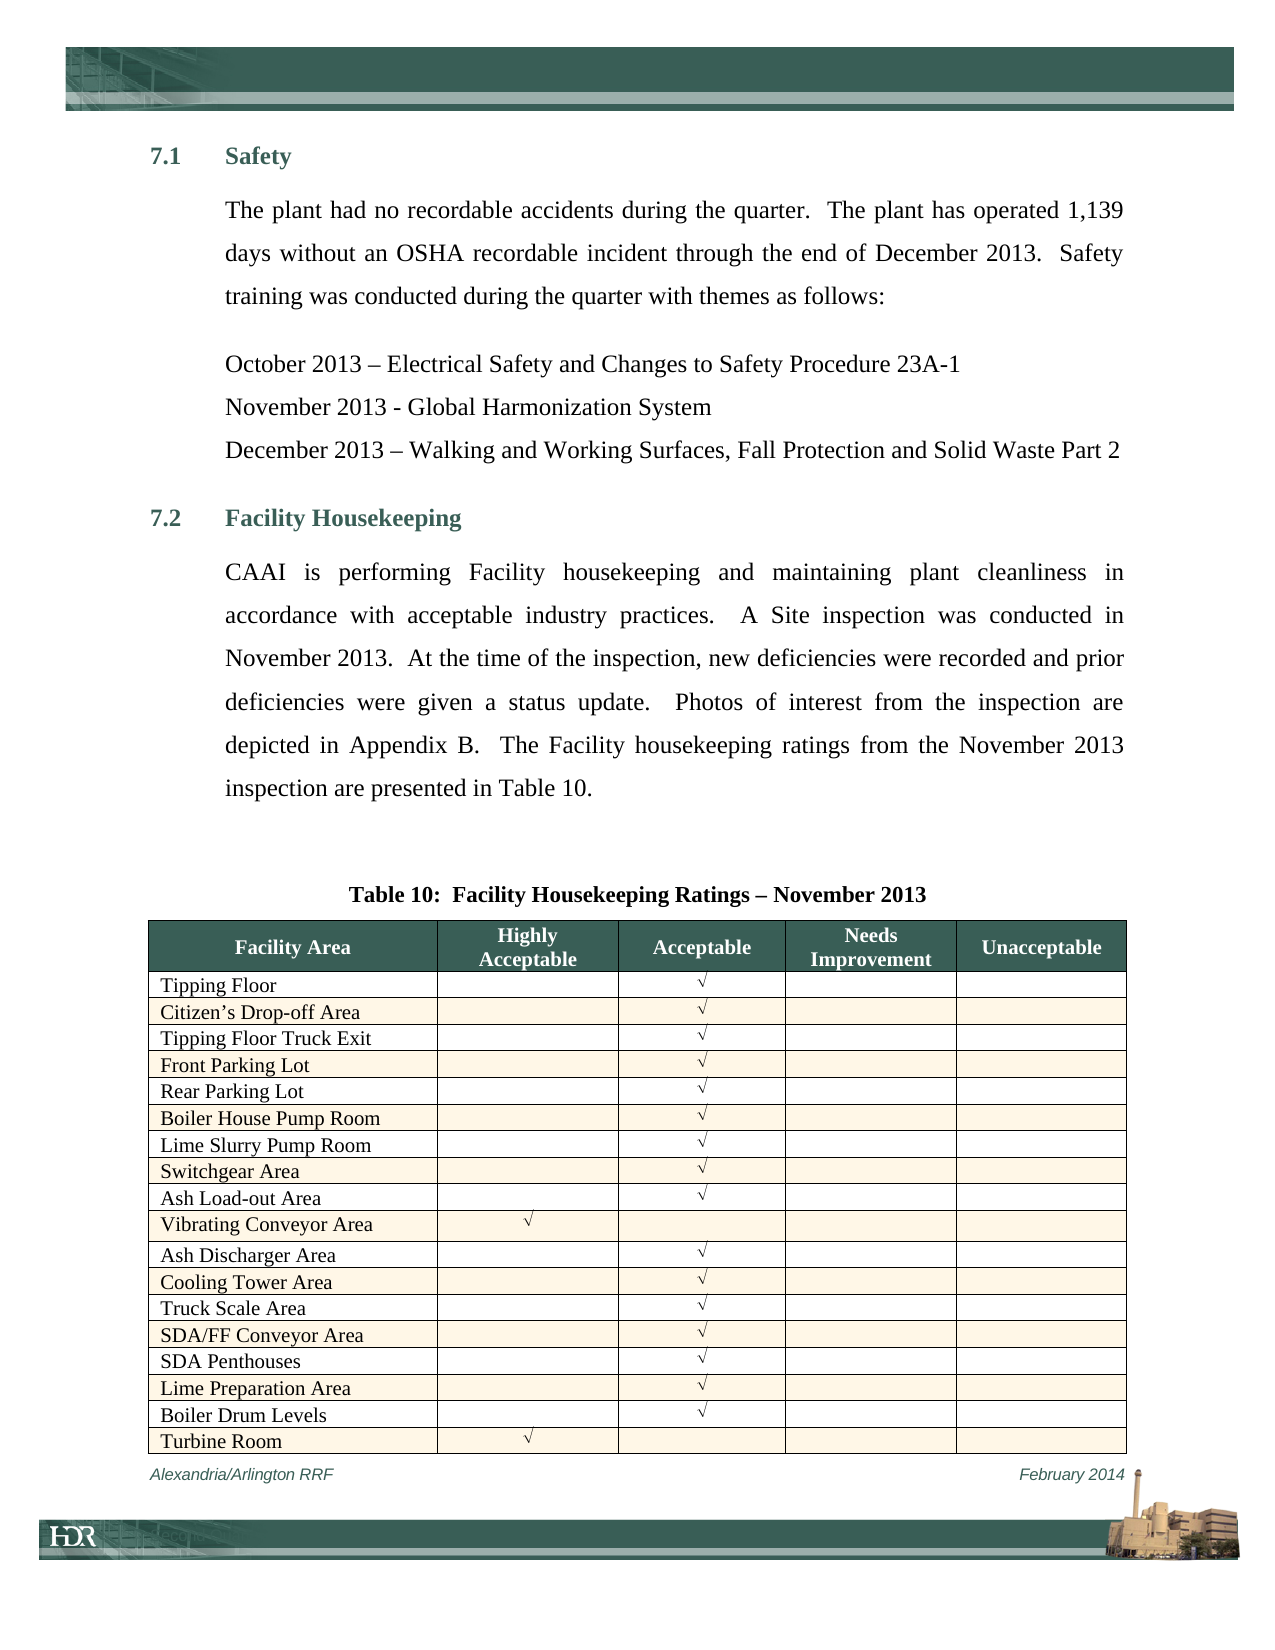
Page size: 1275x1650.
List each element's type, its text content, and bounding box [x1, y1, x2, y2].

table_cell [786, 1184, 956, 1210]
table_cell Rear Parking Lot [149, 1078, 437, 1103]
table_cell [786, 1268, 956, 1294]
table_cell Truck Scale Area [149, 1295, 437, 1320]
table_cell [438, 1295, 618, 1320]
table_header Facility Area [149, 921, 437, 971]
table_cell [438, 1428, 618, 1453]
table_cell [619, 1375, 785, 1400]
text The plant had no recordable accidents during the quarter. The plant has operated 1,139 days without an OSHA recordable incident through the end of December 2013. Safety training was conducted during the quarter with themes as follows: [225, 195, 1125, 310]
table_cell [619, 1321, 785, 1347]
table_cell [957, 1268, 1126, 1294]
table_cell [438, 1184, 618, 1210]
table_header Unacceptable [957, 921, 1126, 971]
table_cell [957, 1105, 1126, 1130]
table_cell [619, 1131, 785, 1157]
table_cell [786, 1078, 956, 1103]
table_cell [957, 1131, 1126, 1157]
table_cell [957, 1295, 1126, 1320]
table_cell [957, 998, 1126, 1024]
table_cell [438, 1051, 618, 1077]
text November 2013 - Global Harmonization System [225, 392, 1125, 421]
table_cell [438, 998, 618, 1024]
table_cell Boiler House Pump Room [149, 1105, 437, 1130]
table_cell Tipping Floor Truck Exit [149, 1025, 437, 1050]
table_cell [957, 1348, 1126, 1373]
table_header Acceptable [619, 921, 785, 971]
subtitle Safety [150, 141, 1125, 170]
table_cell [619, 1158, 785, 1183]
table_header Highly Acceptable [438, 921, 618, 971]
table_cell [619, 1051, 785, 1077]
table_cell [619, 1268, 785, 1294]
table_header Needs Improvement [786, 921, 956, 971]
table_cell Turbine Room [149, 1428, 437, 1453]
table_cell [619, 1184, 785, 1210]
picture [65, 46, 1234, 111]
table_cell [786, 1375, 956, 1400]
table_cell [957, 1428, 1126, 1453]
subtitle Facility Housekeeping [150, 503, 1125, 532]
table_cell [619, 1211, 785, 1241]
table_cell [619, 998, 785, 1024]
table_cell [786, 1025, 956, 1050]
table_cell [786, 1401, 956, 1427]
text CAAI is performing Facility housekeeping and maintaining plant cleanliness in accordance with acceptable industry practices. A Site inspection was conducted in November 2013. At the time of the inspection, new deficiencies were recorded and prior deficiencies were given a status update. Photos of interest from the inspection are depicted in Appendix B. The Facility housekeeping ratings from the November 2013 inspection are presented in Table 10. [225, 557, 1125, 802]
table_cell [619, 1295, 785, 1320]
table_cell Boiler Drum Levels [149, 1401, 437, 1427]
table_cell [619, 1348, 785, 1373]
table_cell Switchgear Area [149, 1158, 437, 1183]
table_cell [438, 1242, 618, 1267]
table_cell [786, 1428, 956, 1453]
table_cell [957, 1158, 1126, 1183]
picture [20, 1459, 1252, 1576]
table_cell [786, 1105, 956, 1130]
table_cell [438, 1158, 618, 1183]
table_cell [957, 1078, 1126, 1103]
table_cell [619, 1025, 785, 1050]
table_cell [957, 1025, 1126, 1050]
table_cell SDA/FF Conveyor Area [149, 1321, 437, 1347]
table_cell SDA Penthouses [149, 1348, 437, 1373]
table_cell [957, 1375, 1126, 1400]
table_cell Ash Discharger Area [149, 1242, 437, 1267]
table_cell [957, 1401, 1126, 1427]
table_cell [438, 1401, 618, 1427]
table_cell [957, 1184, 1126, 1210]
table_cell Lime Preparation Area [149, 1375, 437, 1400]
table_cell Ash Load-out Area [149, 1184, 437, 1210]
table_cell [786, 1348, 956, 1373]
table_cell [957, 972, 1126, 997]
table_cell [438, 1025, 618, 1050]
table_cell [438, 1131, 618, 1157]
table_cell [786, 1131, 956, 1157]
table_cell [786, 1051, 956, 1077]
table_cell [957, 1211, 1126, 1241]
text December 2013 – Walking and Working Surfaces, Fall Protection and Solid Waste Part 2 [225, 435, 1125, 464]
table_cell [619, 1105, 785, 1130]
table_cell Front Parking Lot [149, 1051, 437, 1077]
table_cell [438, 1321, 618, 1347]
table_cell [786, 1158, 956, 1183]
table_cell [786, 972, 956, 997]
text October 2013 – Electrical Safety and Changes to Safety Procedure 23A-1 [225, 349, 1125, 378]
table_cell [619, 1428, 785, 1453]
table_cell [786, 1242, 956, 1267]
table_cell Vibrating Conveyor Area [149, 1211, 437, 1241]
table_cell [619, 1078, 785, 1103]
table_cell [957, 1051, 1126, 1077]
table_cell [438, 1268, 618, 1294]
table_cell [438, 1348, 618, 1373]
table_cell [786, 1211, 956, 1241]
table_cell [957, 1242, 1126, 1267]
table_cell Lime Slurry Pump Room [149, 1131, 437, 1157]
table_cell [619, 1242, 785, 1267]
table_cell [438, 1105, 618, 1130]
table_cell Tipping Floor [149, 972, 437, 997]
table_cell [438, 1211, 618, 1241]
table_cell [957, 1321, 1126, 1347]
table_cell [438, 972, 618, 997]
table_cell Cooling Tower Area [149, 1268, 437, 1294]
table_cell [786, 998, 956, 1024]
table_cell Citizen’s Drop-off Area [149, 998, 437, 1024]
table_cell [619, 972, 785, 997]
table_cell [438, 1375, 618, 1400]
text Table 10: Facility Housekeeping Ratings – November 2013 [150, 881, 1125, 908]
table_cell [786, 1321, 956, 1347]
table_cell [786, 1295, 956, 1320]
table_cell [438, 1078, 618, 1103]
table_cell [619, 1401, 785, 1427]
